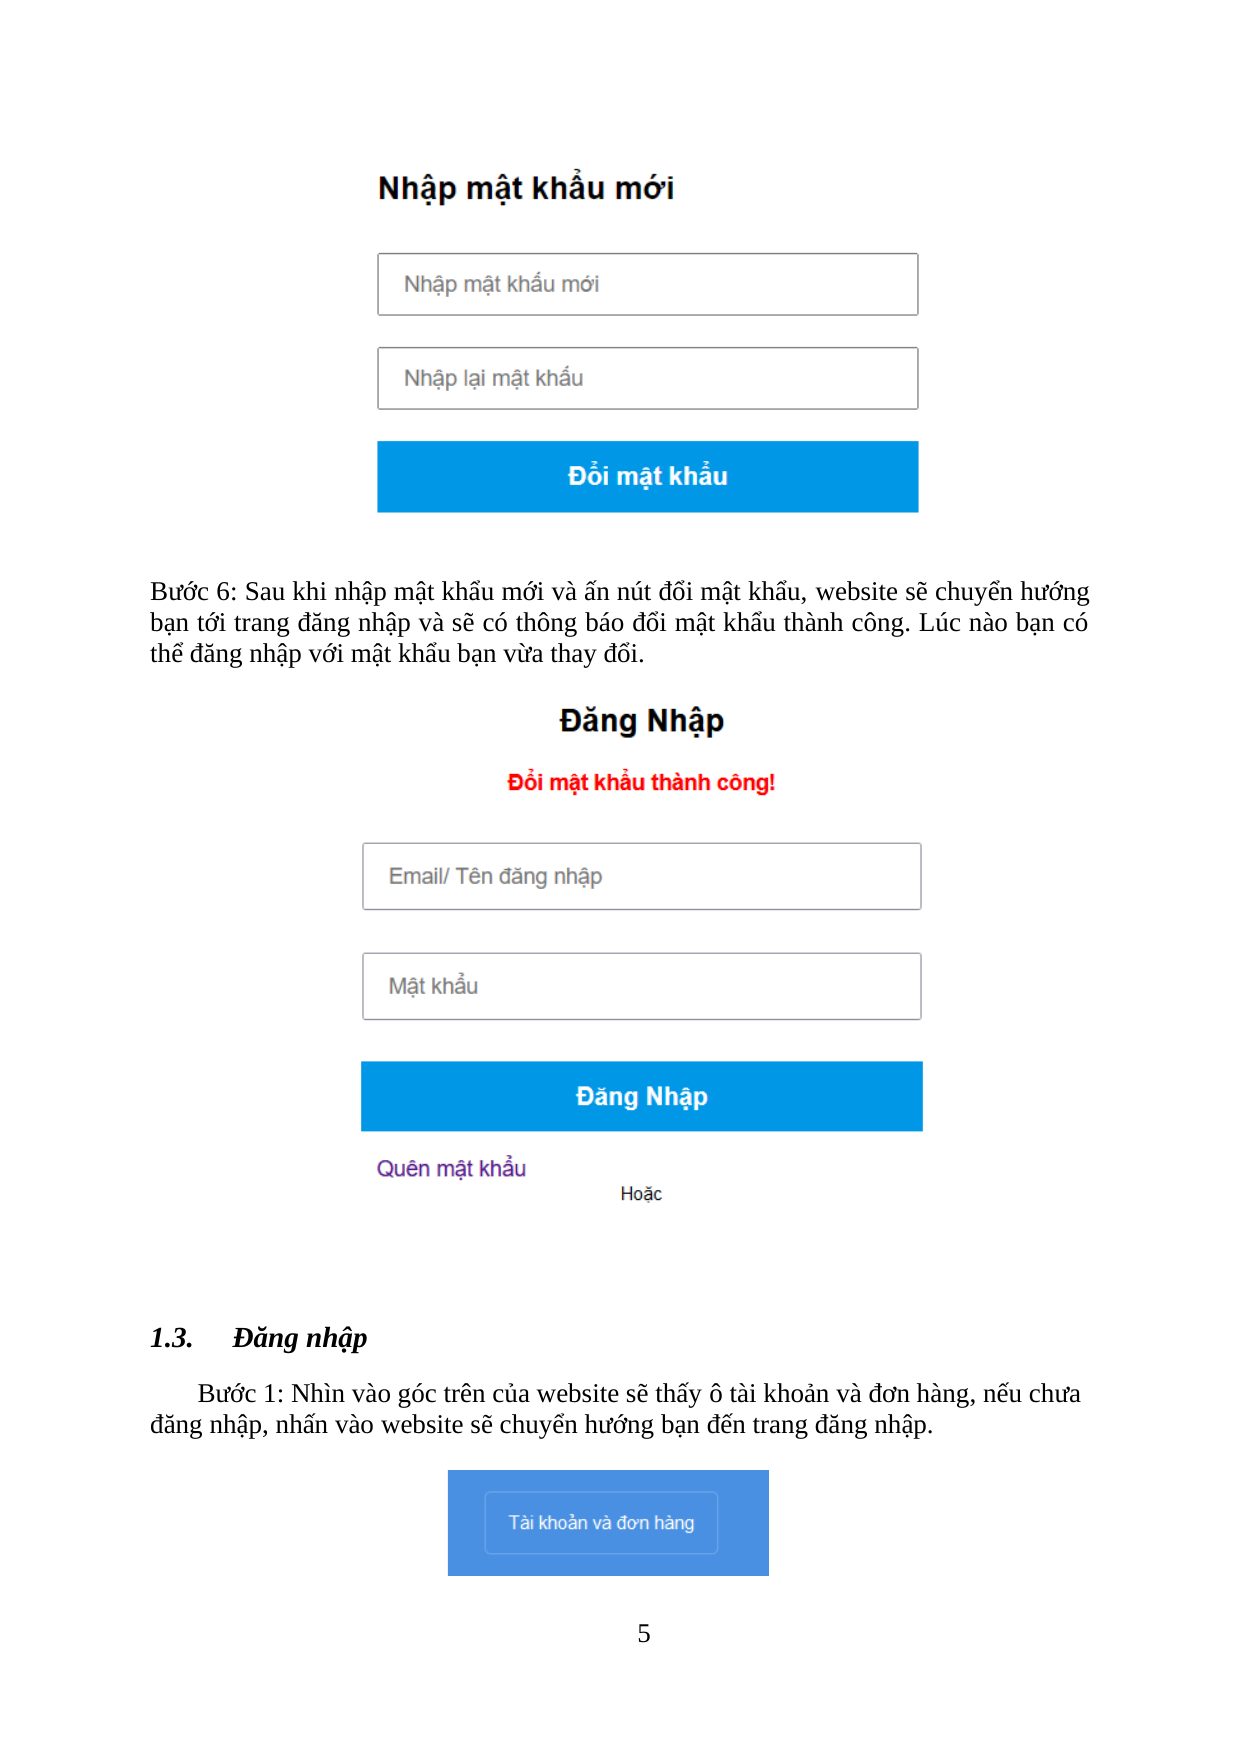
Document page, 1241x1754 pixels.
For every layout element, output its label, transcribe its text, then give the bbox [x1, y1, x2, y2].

text Bước 6: Sau khi nhập mật khẩu mới và ấn nút đổi mật khẩu, website sẽ chuyển hướng bạn tới trang đăng nhập và sẽ có thông báo đổi mật khẩu thành công. Lúc nào bạn có thể đăng nhập với mật khẩu bạn vừa thay đổi. [150, 575, 1090, 668]
picture [340, 699, 938, 1234]
text Bước 1: Nhìn vào góc trên của website sẽ thấy ô tài khoản và đơn hàng, nếu chưa đăng nhập, nhấn vào website sẽ chuyển hướng bạn đến trang đăng nhập. [150, 1377, 1090, 1439]
picture [347, 150, 948, 544]
picture [447, 1470, 769, 1576]
subtitle Đăng nhập [150, 1321, 1090, 1354]
